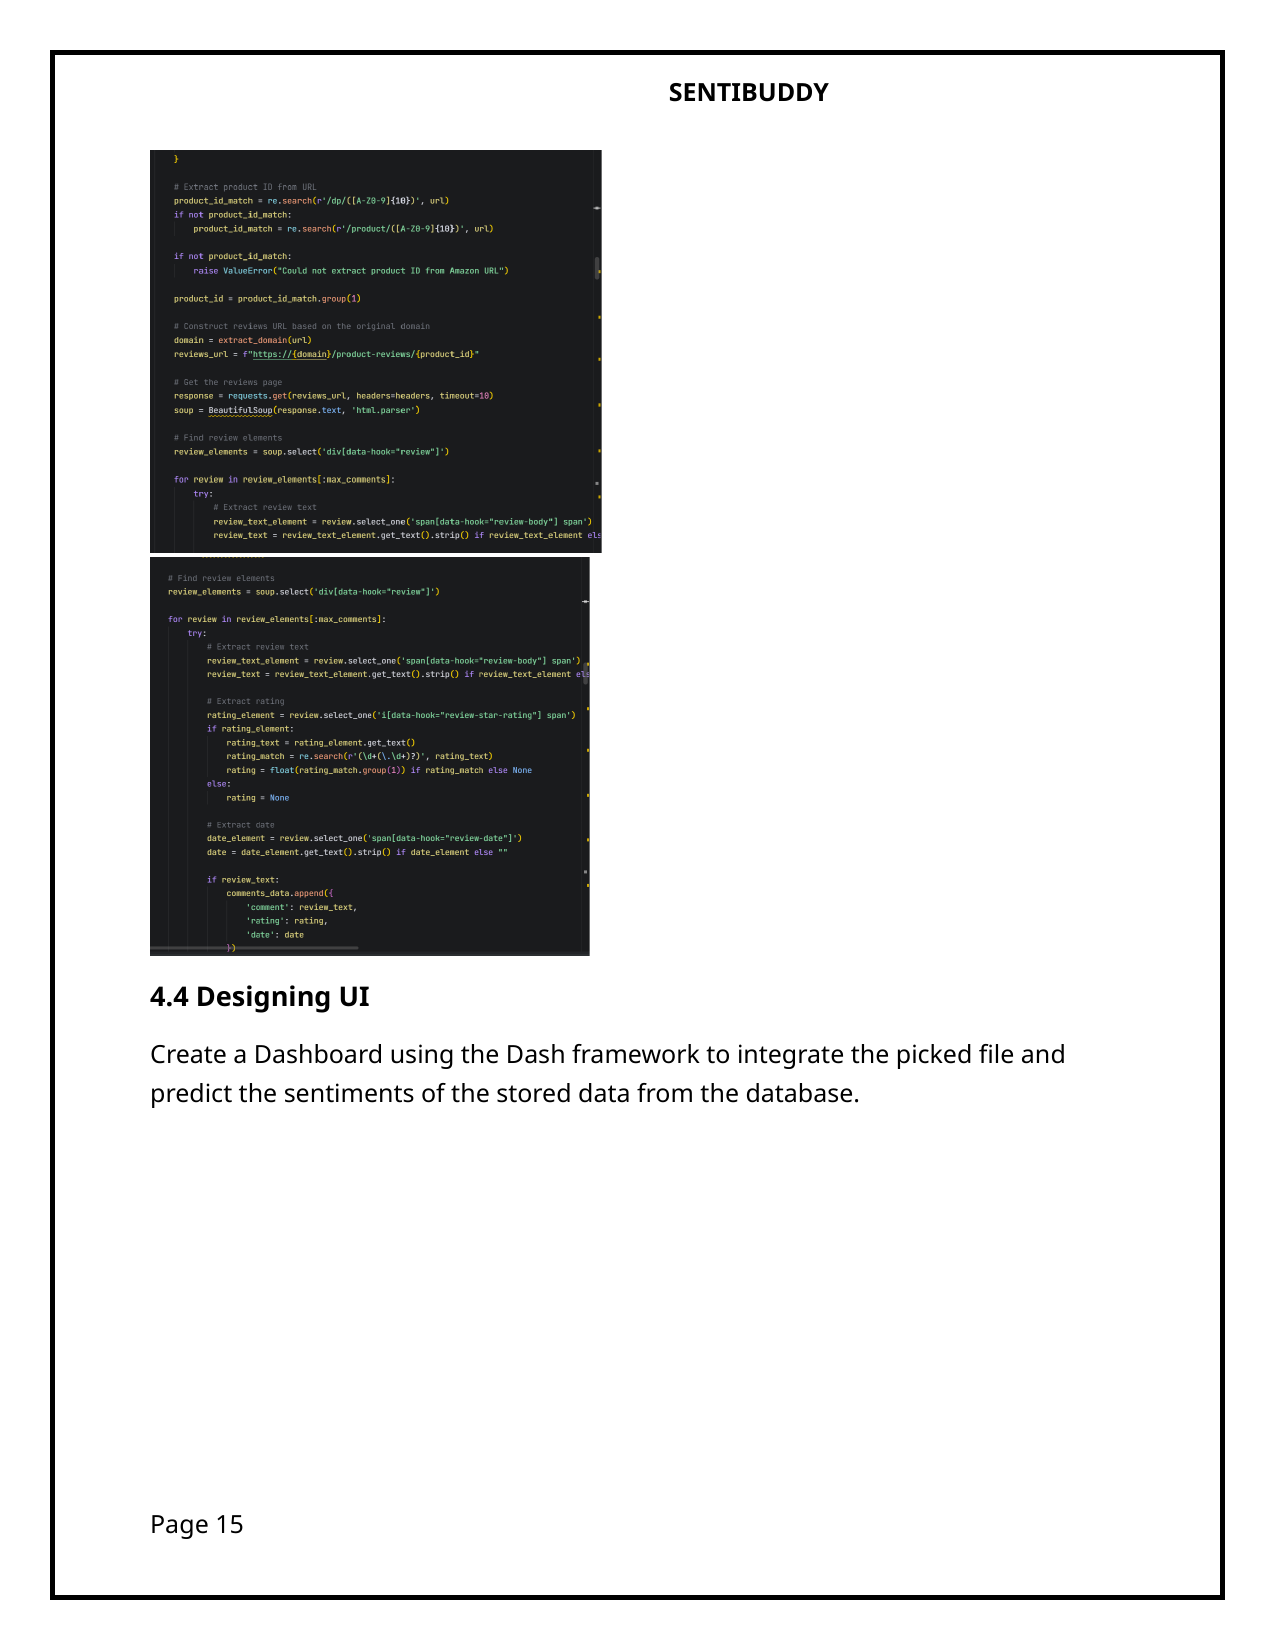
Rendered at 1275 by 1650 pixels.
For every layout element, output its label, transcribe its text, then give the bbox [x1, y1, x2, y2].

text Create a Dashboard using the Dash framework to integrate the picked file and predict the sentiments of the stored data from the database. [150, 1037, 1125, 1110]
text 4.4 Designing UI [150, 977, 1125, 1014]
picture [150, 150, 602, 553]
picture [150, 557, 590, 956]
